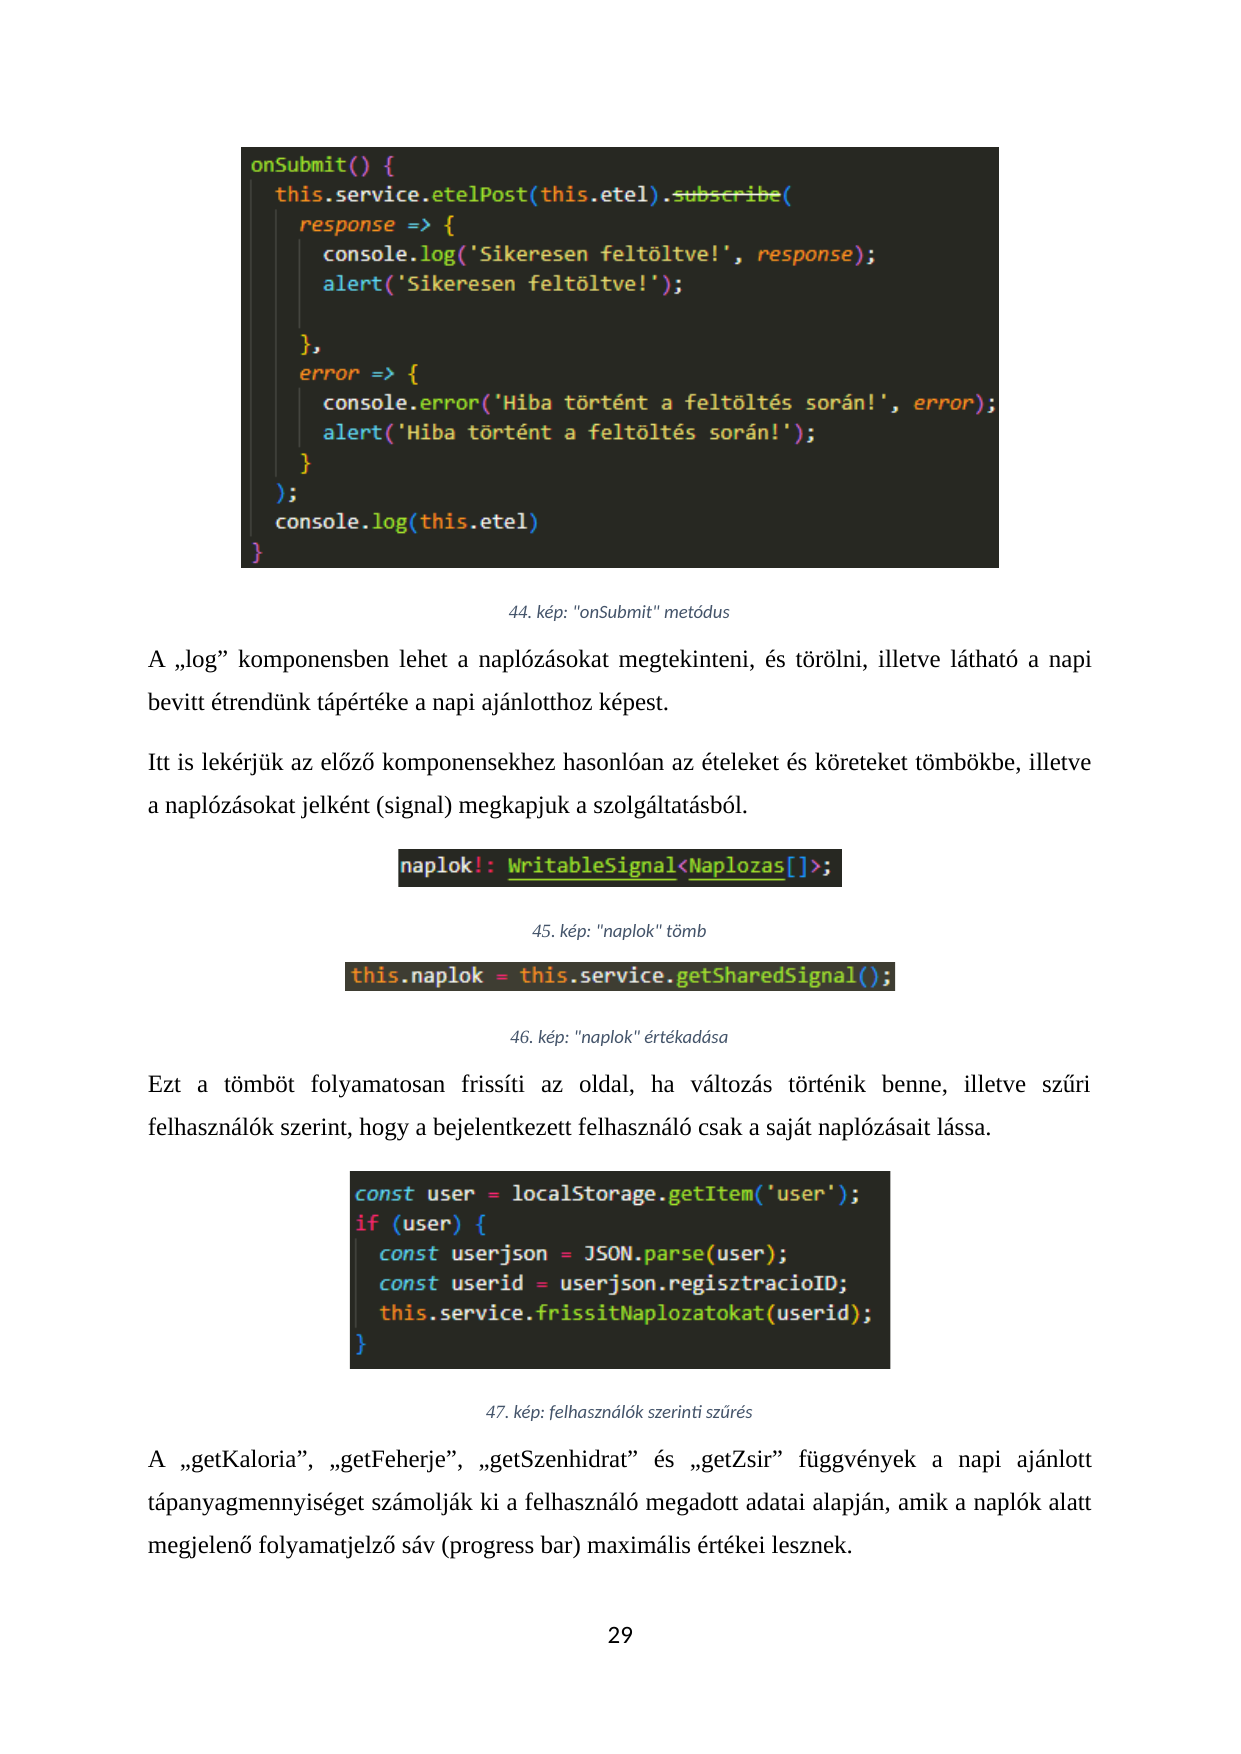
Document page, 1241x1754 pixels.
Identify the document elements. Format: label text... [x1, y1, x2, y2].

text 47. kép: felhasználók szerinti szűrés [148, 1400, 1092, 1423]
picture [241, 147, 999, 568]
text Ezt a tömböt folyamatosan frissíti az oldal, ha változás történik benne, illetve szűri felhasználók szerint, hogy a bejelentkezett felhasználó csak a saját naplózásait lássa. [148, 1069, 1092, 1141]
text 45. kép: "naplok" tömb [148, 919, 1092, 942]
text 44. kép: "onSubmit" metódus [148, 600, 1092, 623]
text 46. kép: "naplok" értékadása [148, 1025, 1092, 1048]
picture [349, 1171, 891, 1369]
picture [398, 849, 842, 887]
picture [345, 962, 896, 991]
text A „getKaloria”, „getFeherje”, „getSzenhidrat” és „getZsir” függvények a napi ajánlott tápanyagmennyiséget számolják ki a felhasználó megadott adatai alapján, amik a naplók alatt megjelenő folyamatjelző sáv (progress bar) maximális értékei lesznek. [148, 1444, 1092, 1559]
text Itt is lekérjük az előző komponensekhez hasonlóan az ételeket és köreteket tömbökbe, illetve a naplózásokat jelként (signal) megkapjuk a szolgáltatásból. [148, 747, 1092, 818]
text A „log” komponensben lehet a naplózásokat megtekinteni, és törölni, illetve látható a napi bevitt étrendünk tápértéke a napi ajánlotthoz képest. [148, 644, 1092, 716]
